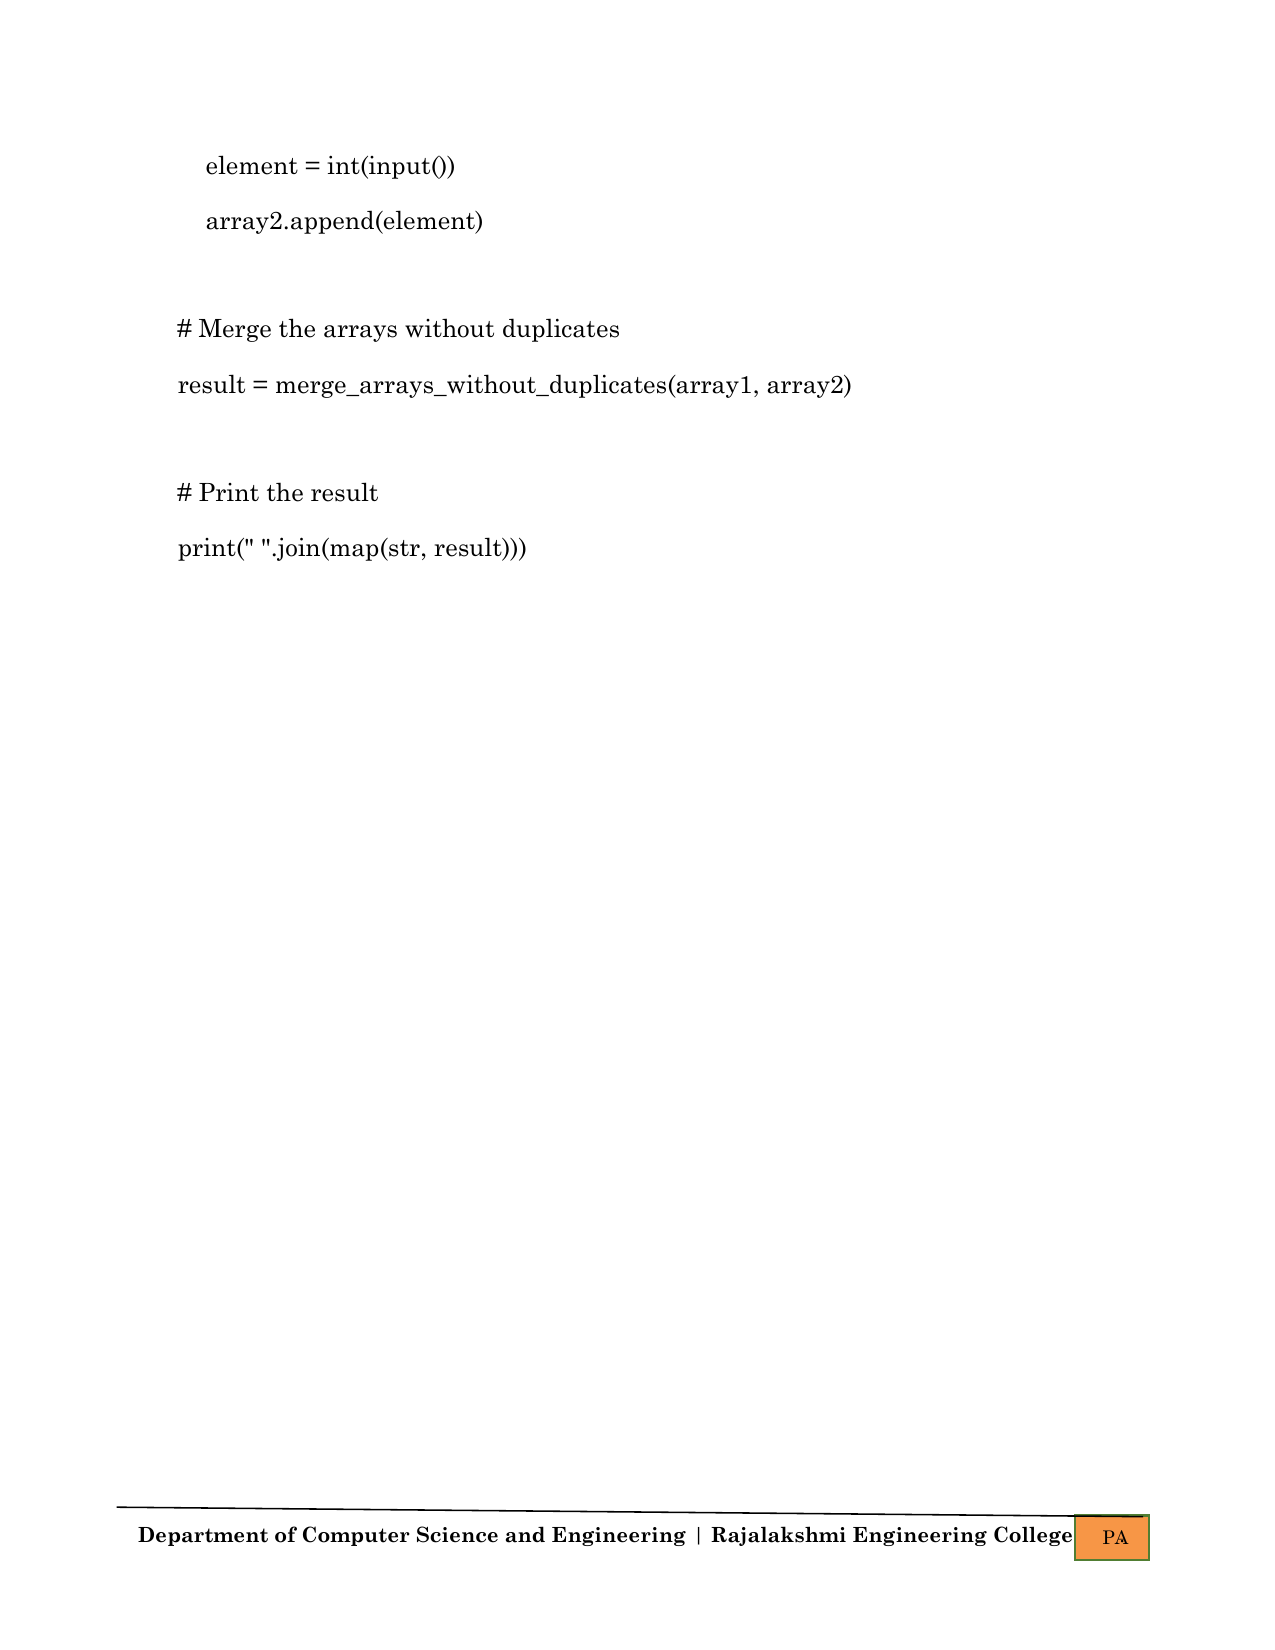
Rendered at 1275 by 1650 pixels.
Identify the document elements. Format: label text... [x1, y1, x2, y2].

text # Merge the arrays without duplicates [150, 313, 1125, 343]
text array2.append(element) [150, 205, 1125, 235]
text print(" ".join(map(str, result))) [150, 532, 1125, 562]
text result = merge_arrays_without_duplicates(array1, array2) [150, 368, 1125, 398]
text element = int(input()) [150, 150, 1125, 180]
text # Print the result [150, 476, 1125, 507]
